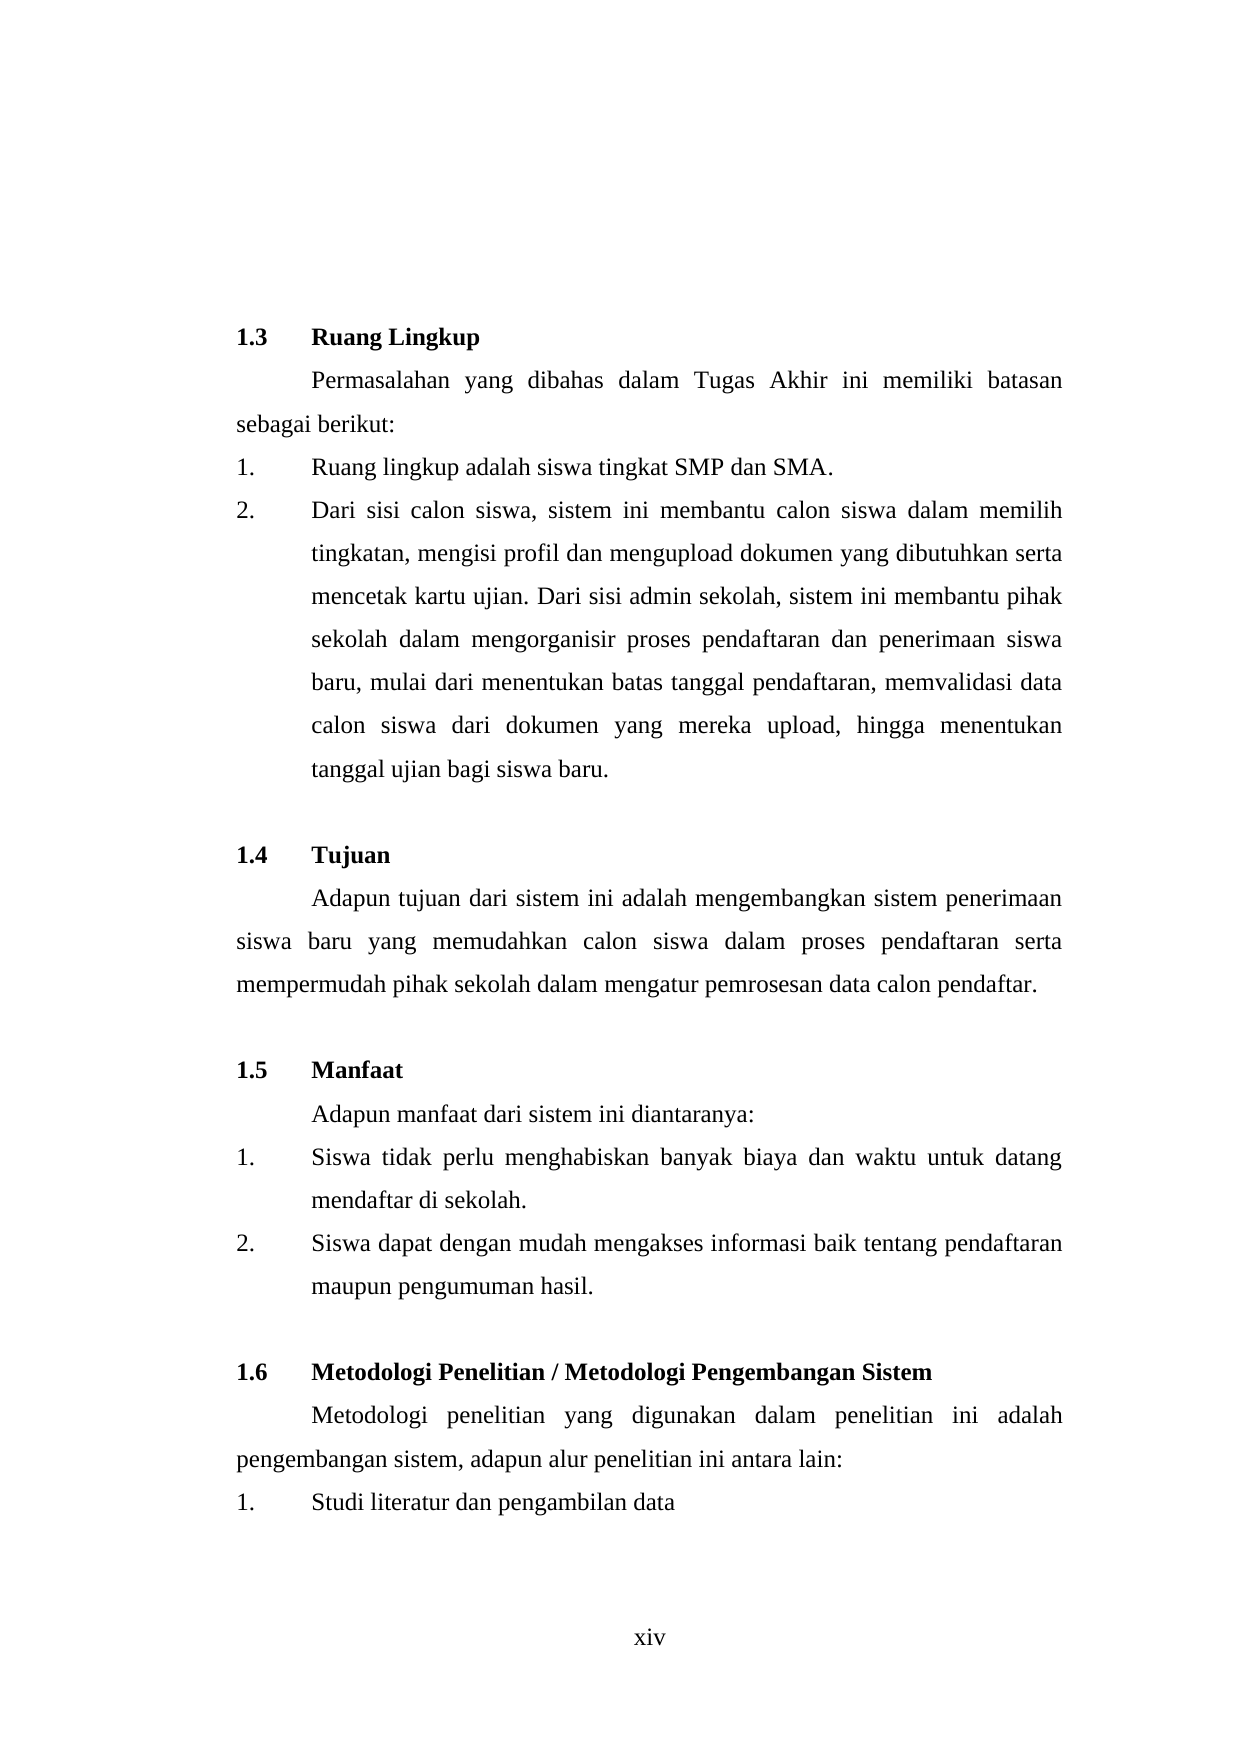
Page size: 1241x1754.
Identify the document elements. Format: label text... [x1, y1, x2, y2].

list Siswa dapat dengan mudah mengakses informasi baik tentang pendaftaran maupun pengumuman hasil. [236, 1228, 1063, 1300]
text 1.3 Ruang Lingkup [236, 322, 1063, 351]
list Studi literatur dan pengambilan data [236, 1487, 1063, 1516]
text Adapun manfaat dari sistem ini diantaranya: [236, 1099, 1063, 1127]
text Metodologi penelitian yang digunakan dalam penelitian ini adalah pengembangan sistem, adapun alur penelitian ini antara lain: [236, 1401, 1063, 1472]
text Permasalahan yang dibahas dalam Tugas Akhir ini memiliki batasan sebagai berikut: [236, 366, 1063, 437]
list Siswa tidak perlu menghabiskan banyak biaya dan waktu untuk datang mendaftar di sekolah. [236, 1142, 1063, 1214]
list Ruang lingkup adalah siswa tingkat SMP dan SMA. [236, 452, 1063, 481]
text 1.5 Manfaat [236, 1056, 1063, 1084]
text 1.6 Metodologi Penelitian / Metodologi Pengembangan Sistem [236, 1357, 1063, 1386]
text 1.4 Tujuan [236, 840, 1063, 869]
list Dari sisi calon siswa, sistem ini membantu calon siswa dalam memilih tingkatan, mengisi profil dan mengupload dokumen yang dibutuhkan serta mencetak kartu ujian. Dari sisi admin sekolah, sistem ini membantu pihak sekolah dalam mengorganisir proses pendaftaran dan penerimaan siswa baru, mulai dari menentukan batas tanggal pendaftaran, memvalidasi data calon siswa dari dokumen yang mereka upload, hingga menentukan tanggal ujian bagi siswa baru. [236, 495, 1063, 782]
text Adapun tujuan dari sistem ini adalah mengembangkan sistem penerimaan siswa baru yang memudahkan calon siswa dalam proses pendaftaran serta mempermudah pihak sekolah dalam mengatur pemrosesan data calon pendaftar. [236, 883, 1063, 998]
